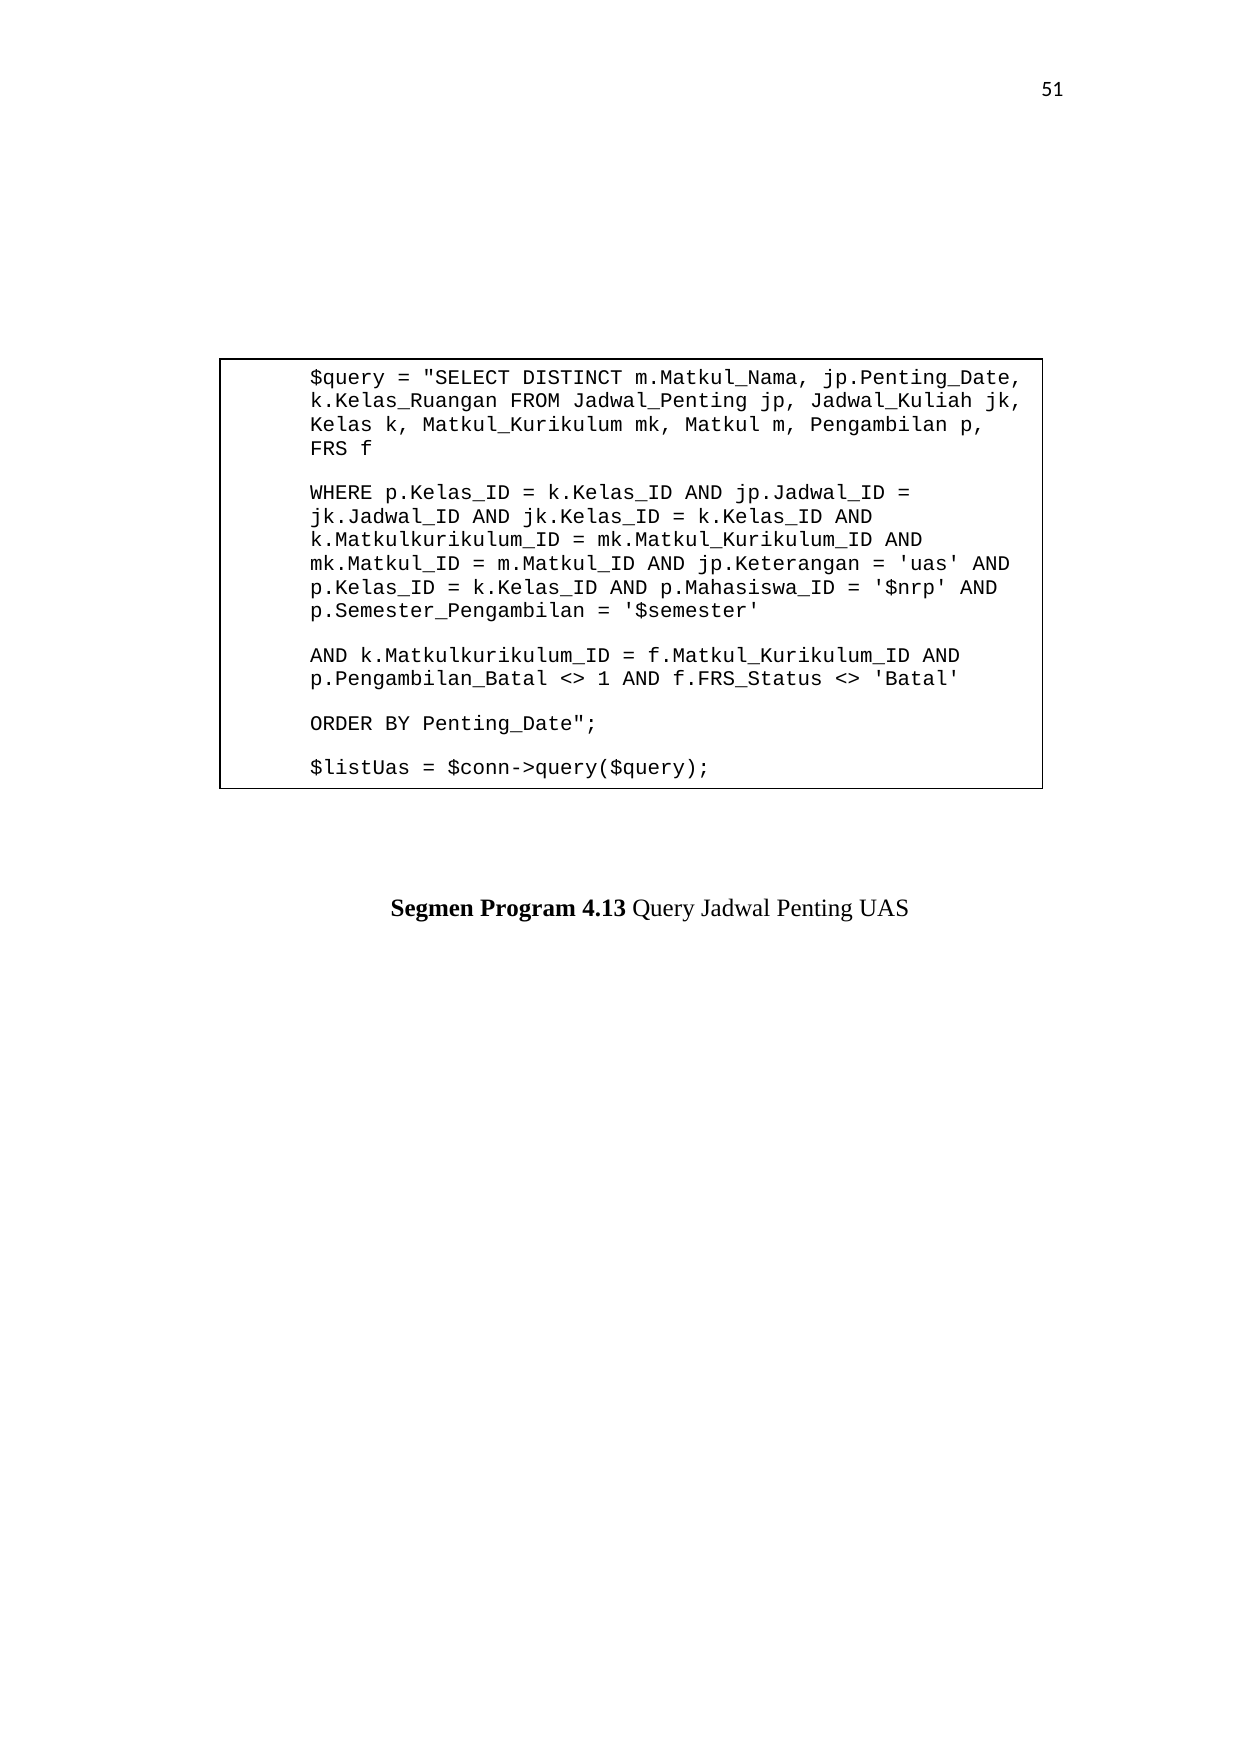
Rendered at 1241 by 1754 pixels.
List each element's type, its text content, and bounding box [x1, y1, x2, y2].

text Segmen Program 4.13 Query Jadwal Penting UAS [236, 893, 1063, 922]
